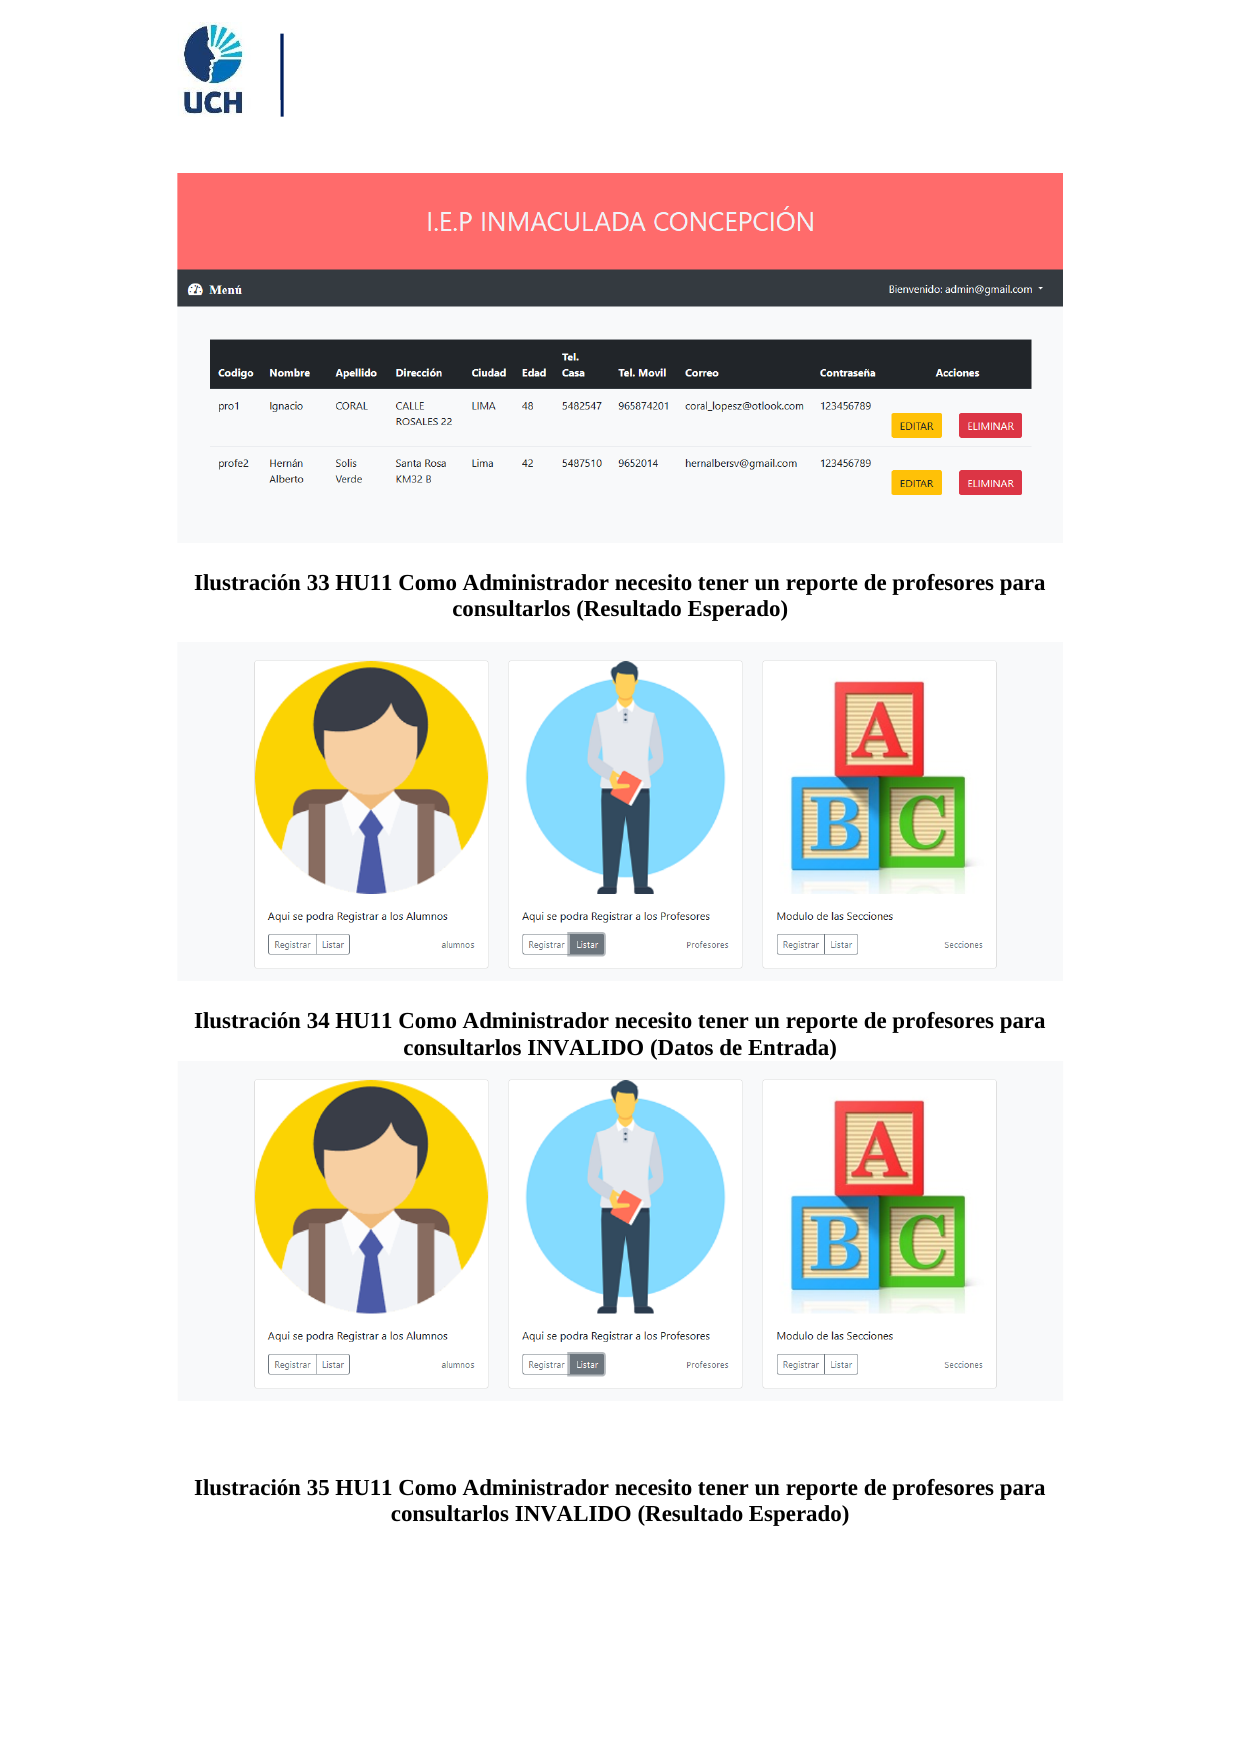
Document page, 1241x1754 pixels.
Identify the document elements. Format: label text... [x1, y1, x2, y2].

picture [177, 22, 251, 117]
